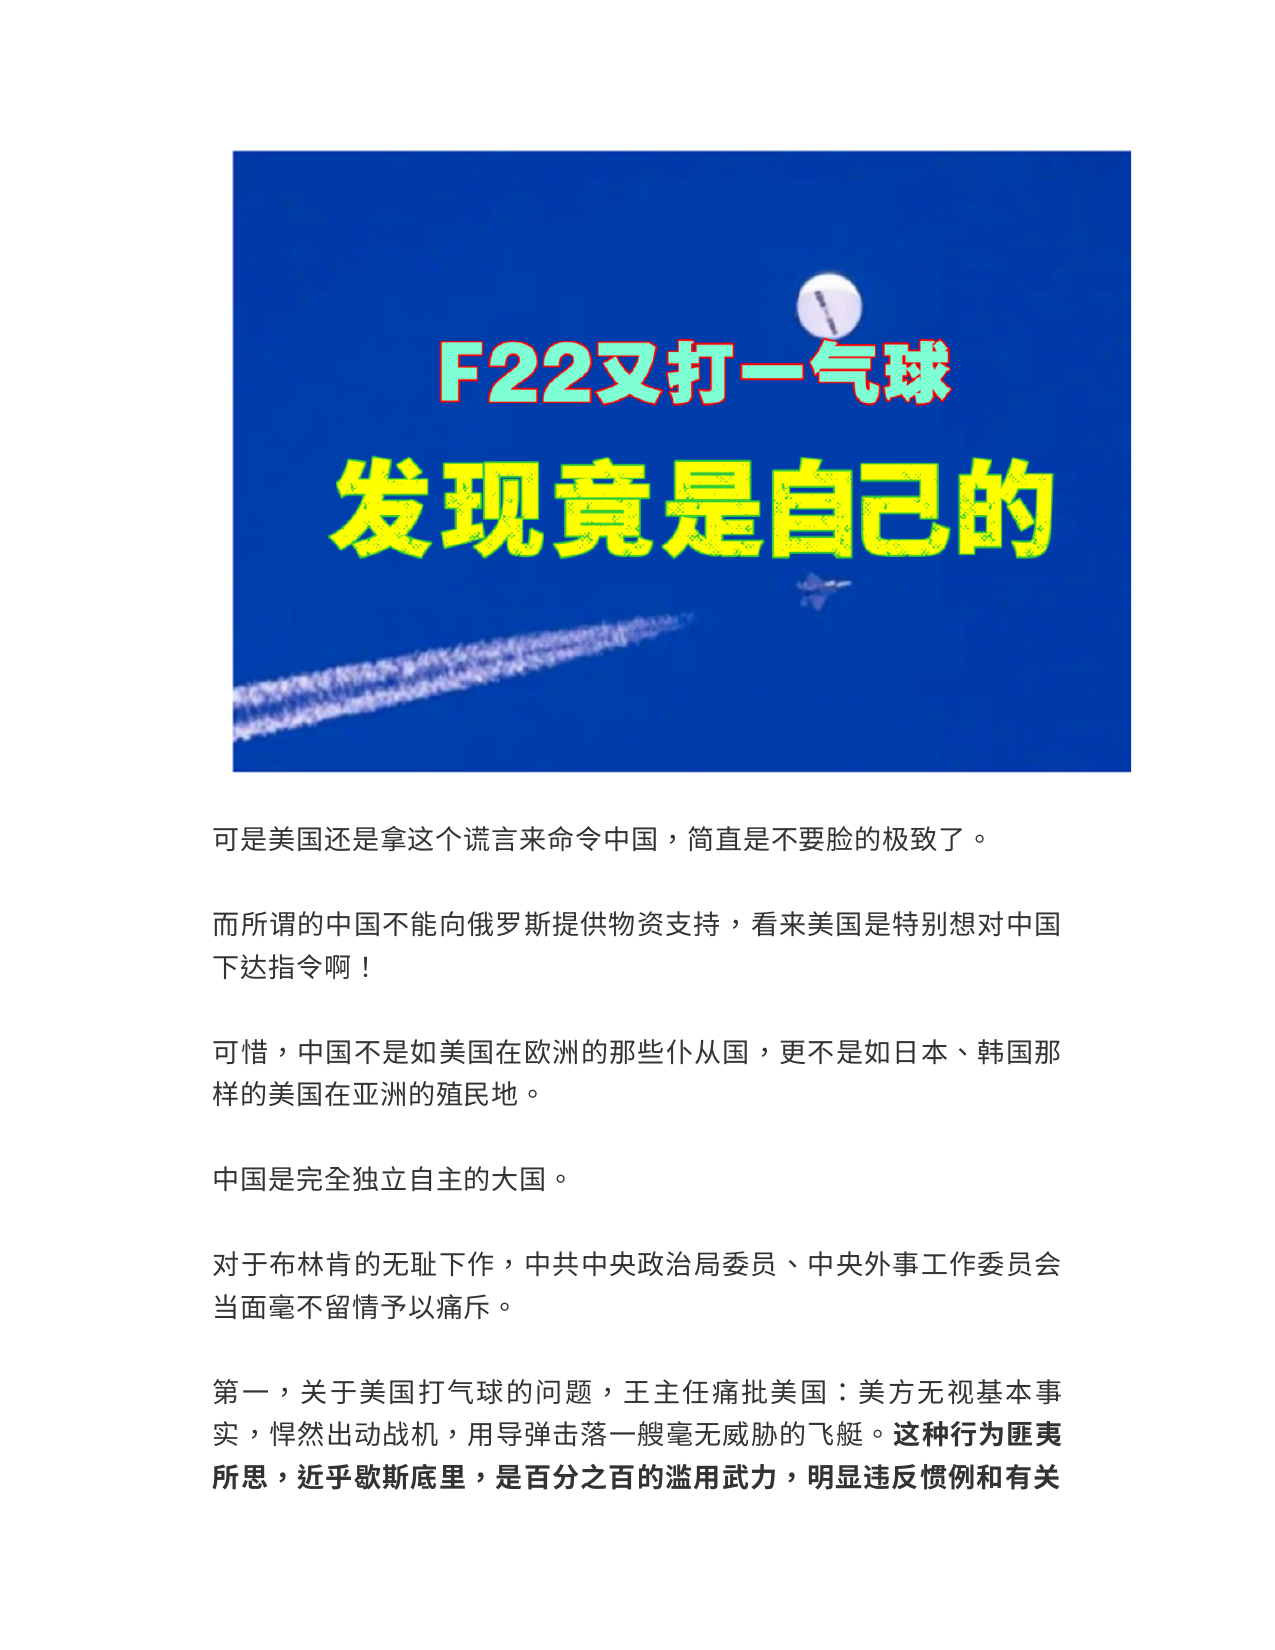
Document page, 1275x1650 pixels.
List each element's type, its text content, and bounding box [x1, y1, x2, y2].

text 可惜，中国不是如美国在欧洲的那些仆从国，更不是如日本、韩国那样的美国在亚洲的殖民地。 [212, 1027, 1062, 1112]
text 可是美国还是拿这个谎言来命令中国，简直是不要脸的极致了。 [212, 815, 1062, 857]
picture [231, 150, 1132, 773]
text 中国是完全独立自主的大国。 [212, 1155, 1062, 1197]
text 而所谓的中国不能向俄罗斯提供物资支持，看来美国是特别想对中国下达指令啊！ [212, 900, 1062, 985]
text 对于布林肯的无耻下作，中共中央政治局委员、中央外事工作委员会当面毫不留情予以痛斥。 [212, 1240, 1062, 1325]
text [212, 1367, 1062, 1495]
